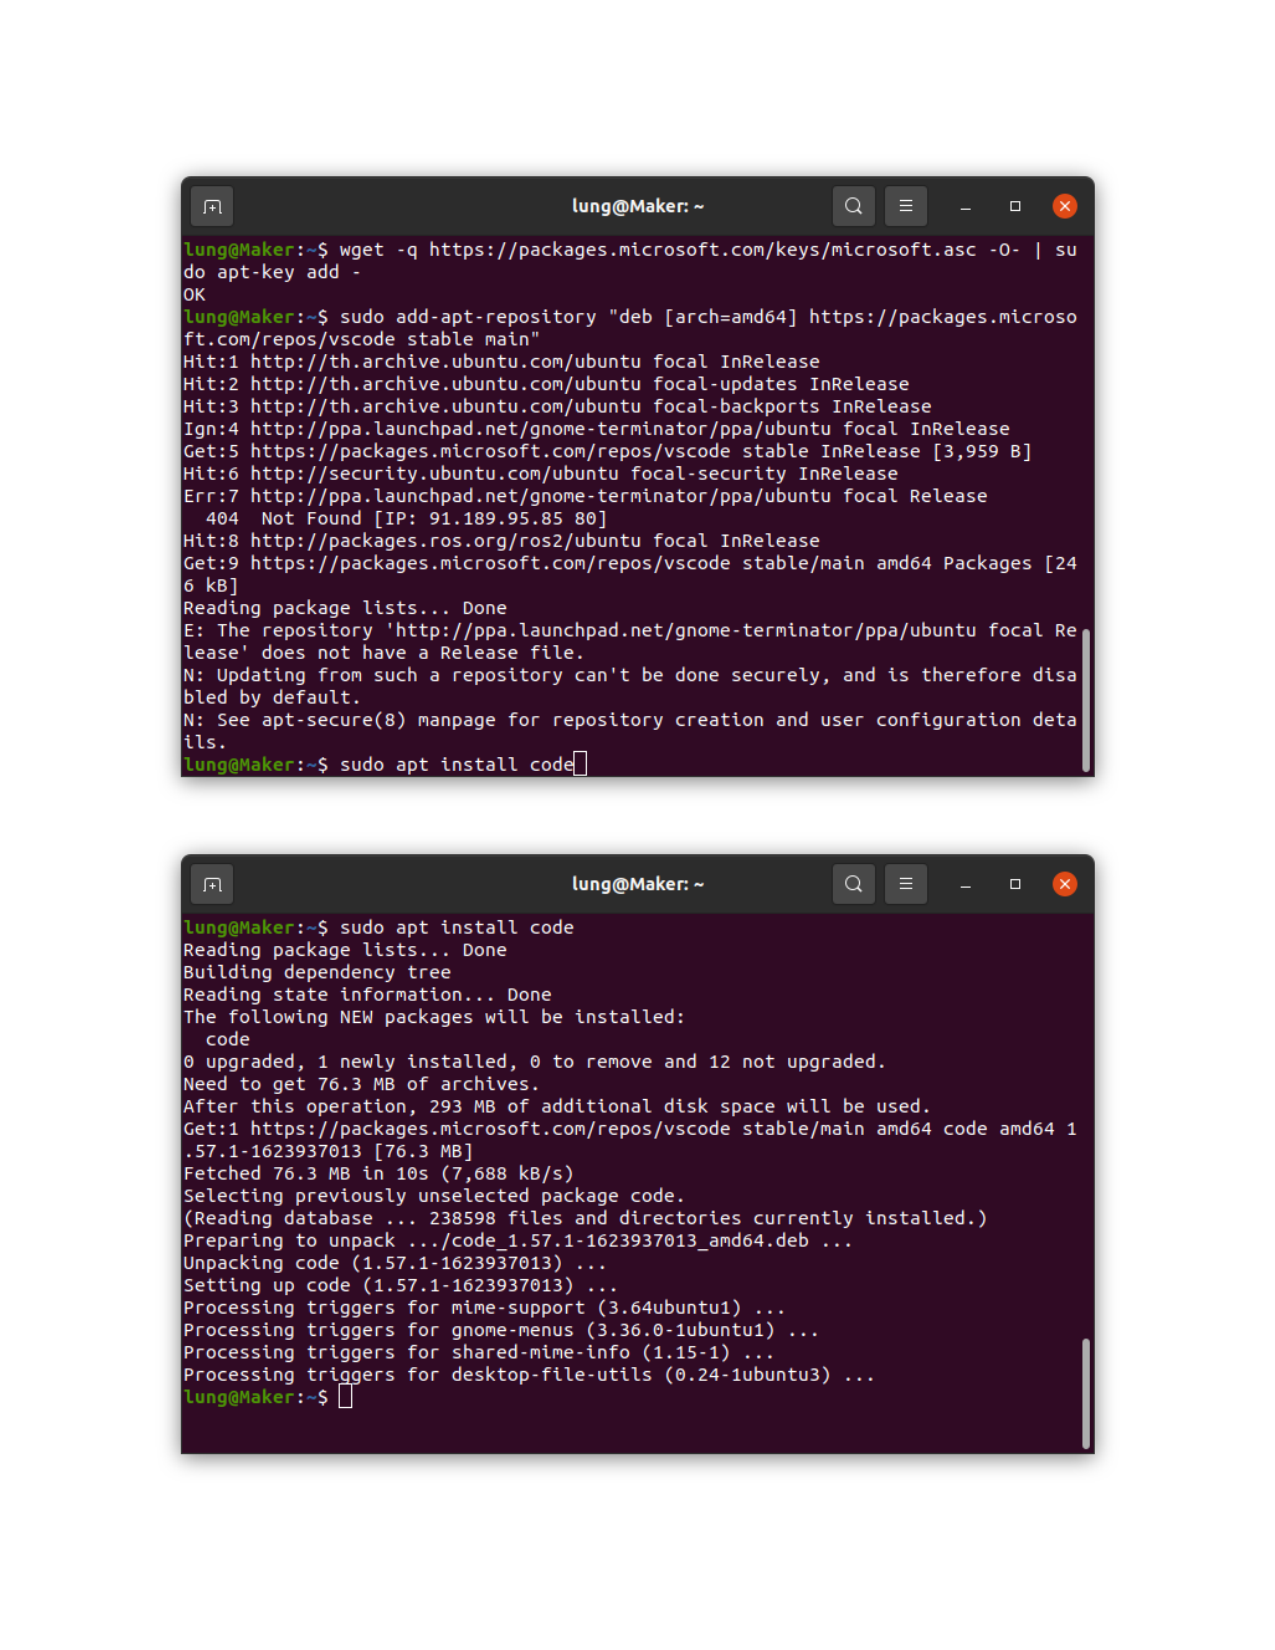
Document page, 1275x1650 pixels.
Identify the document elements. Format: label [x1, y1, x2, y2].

picture [150, 150, 1125, 812]
picture [150, 827, 1125, 1489]
